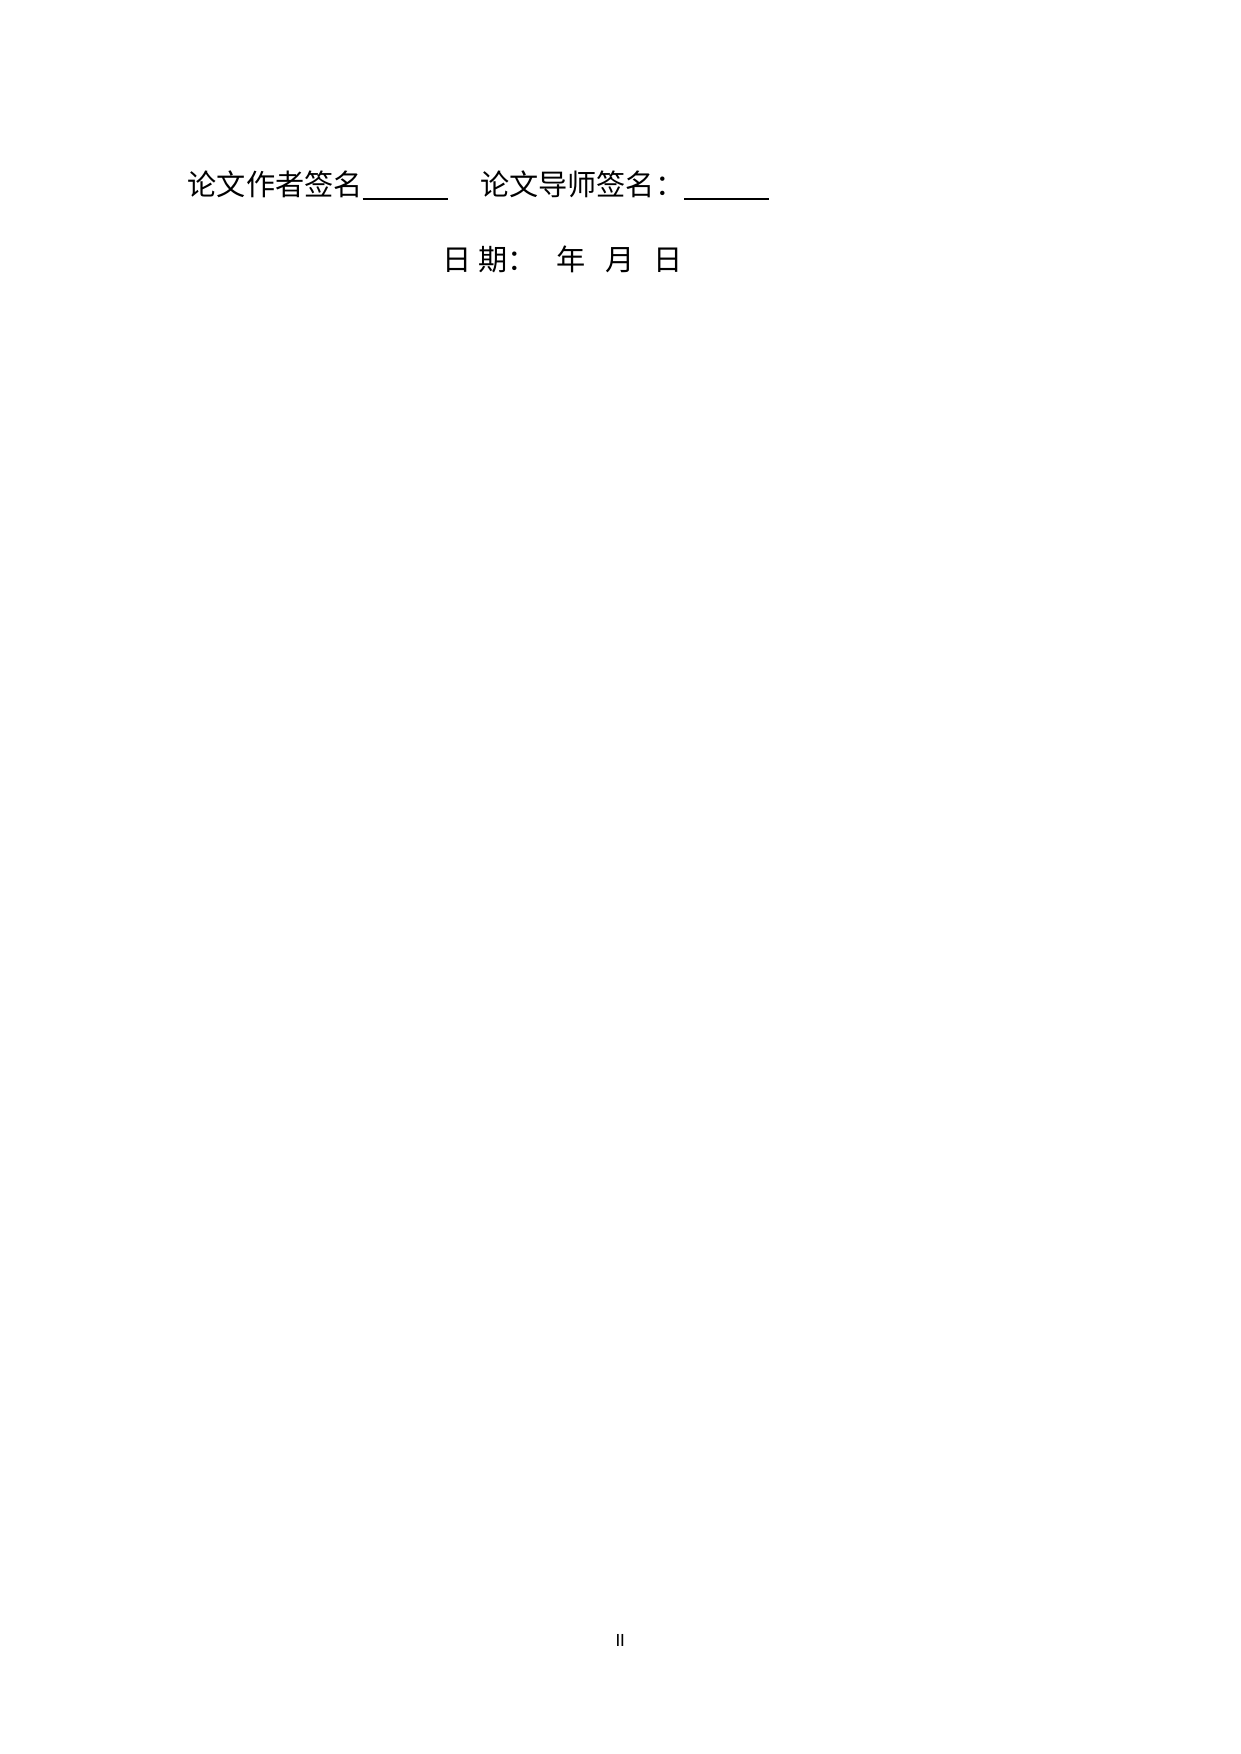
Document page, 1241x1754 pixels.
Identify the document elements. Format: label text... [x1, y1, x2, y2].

text 日 期： 年 月 日 [187, 225, 1053, 290]
text 论文作者签名 论文导师签名： [187, 162, 1053, 204]
